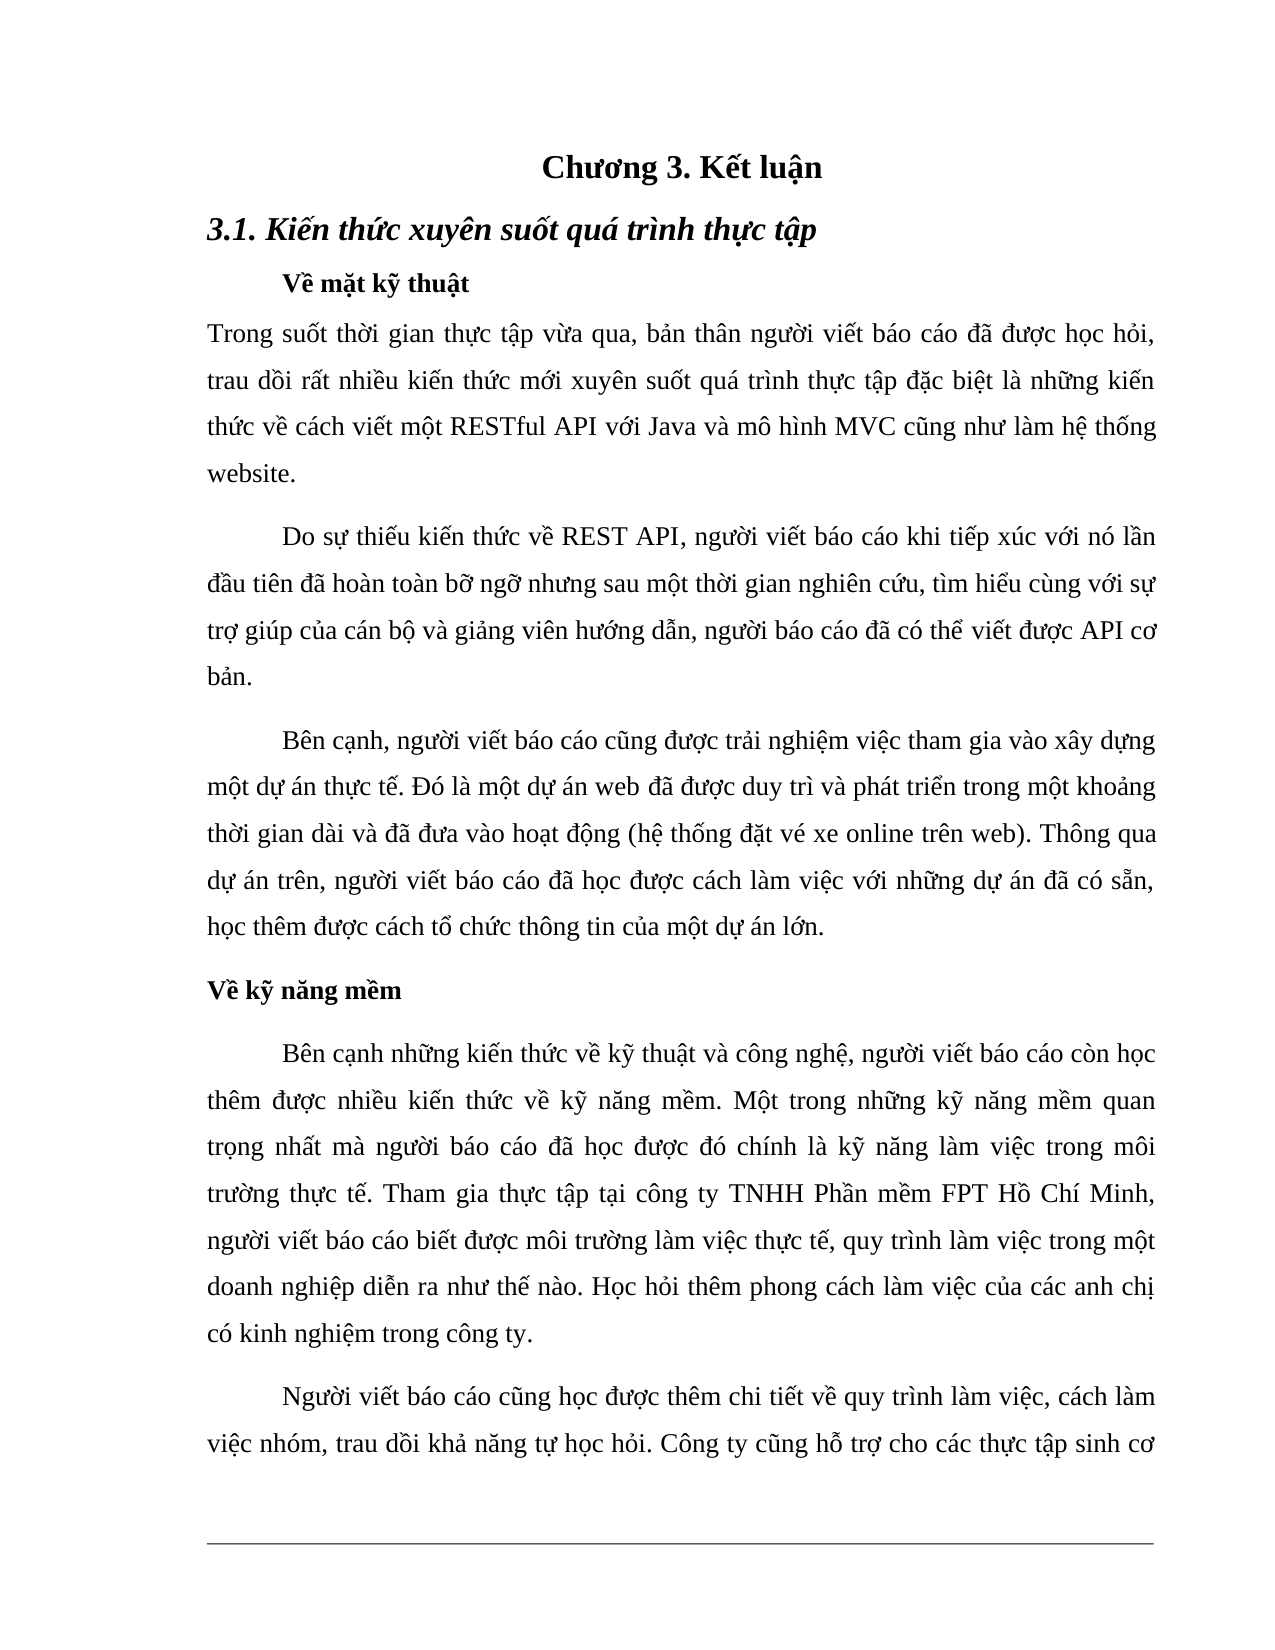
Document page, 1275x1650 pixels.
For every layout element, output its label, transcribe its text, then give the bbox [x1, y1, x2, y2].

text Bên cạnh những kiến thức về kỹ thuật và công nghệ, người viết báo cáo còn học thêm được nhiều kiến thức về kỹ năng mềm. Một trong những kỹ năng mềm quan trọng nhất mà người báo cáo đã học được đó chính là kỹ năng làm việc trong môi trường thực tế. Tham gia thực tập tại công ty TNHH Phần mềm FPT Hồ Chí Minh, người viết báo cáo biết được môi trường làm việc thực tế, quy trình làm việc trong một doanh nghiệp diễn ra như thế nào. Học hỏi thêm phong cách làm việc của các anh chị có kinh nghiệm trong công ty. [207, 1037, 1157, 1348]
text Về mặt kỹ thuật [207, 267, 1157, 298]
subtitle 3.1. Kiến thức xuyên suốt quá trình thực tập [207, 209, 1157, 248]
text Do sự thiếu kiến thức về REST API, người viết báo cáo khi tiếp xúc với nó lần đầu tiên đã hoàn toàn bỡ ngỡ nhưng sau một thời gian nghiên cứu, tìm hiểu cùng với sự trợ giúp của cán bộ và giảng viên hướng dẫn, người báo cáo đã có thể viết được API cơ bản. [207, 520, 1157, 692]
text Trong suốt thời gian thực tập vừa qua, bản thân người viết báo cáo đã được học hỏi, trau dồi rất nhiều kiến thức mới xuyên suốt quá trình thực tập đặc biệt là những kiến thức về cách viết một RESTful API với Java và mô hình MVC cũng như làm hệ thống website. [207, 317, 1157, 488]
subtitle Chương 3. Kết luận [207, 148, 1157, 186]
text Bên cạnh, người viết báo cáo cũng được trải nghiệm việc tham gia vào xây dựng một dự án thực tế. Đó là một dự án web đã được duy trì và phát triển trong một khoảng thời gian dài và đã đưa vào hoạt động (hệ thống đặt vé xe online trên web). Thông qua dự án trên, người viết báo cáo đã học được cách làm việc với những dự án đã có sẵn, học thêm được cách tổ chức thông tin của một dự án lớn. [207, 724, 1157, 942]
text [207, 1380, 1157, 1458]
text Về kỹ năng mềm [207, 974, 1157, 1005]
